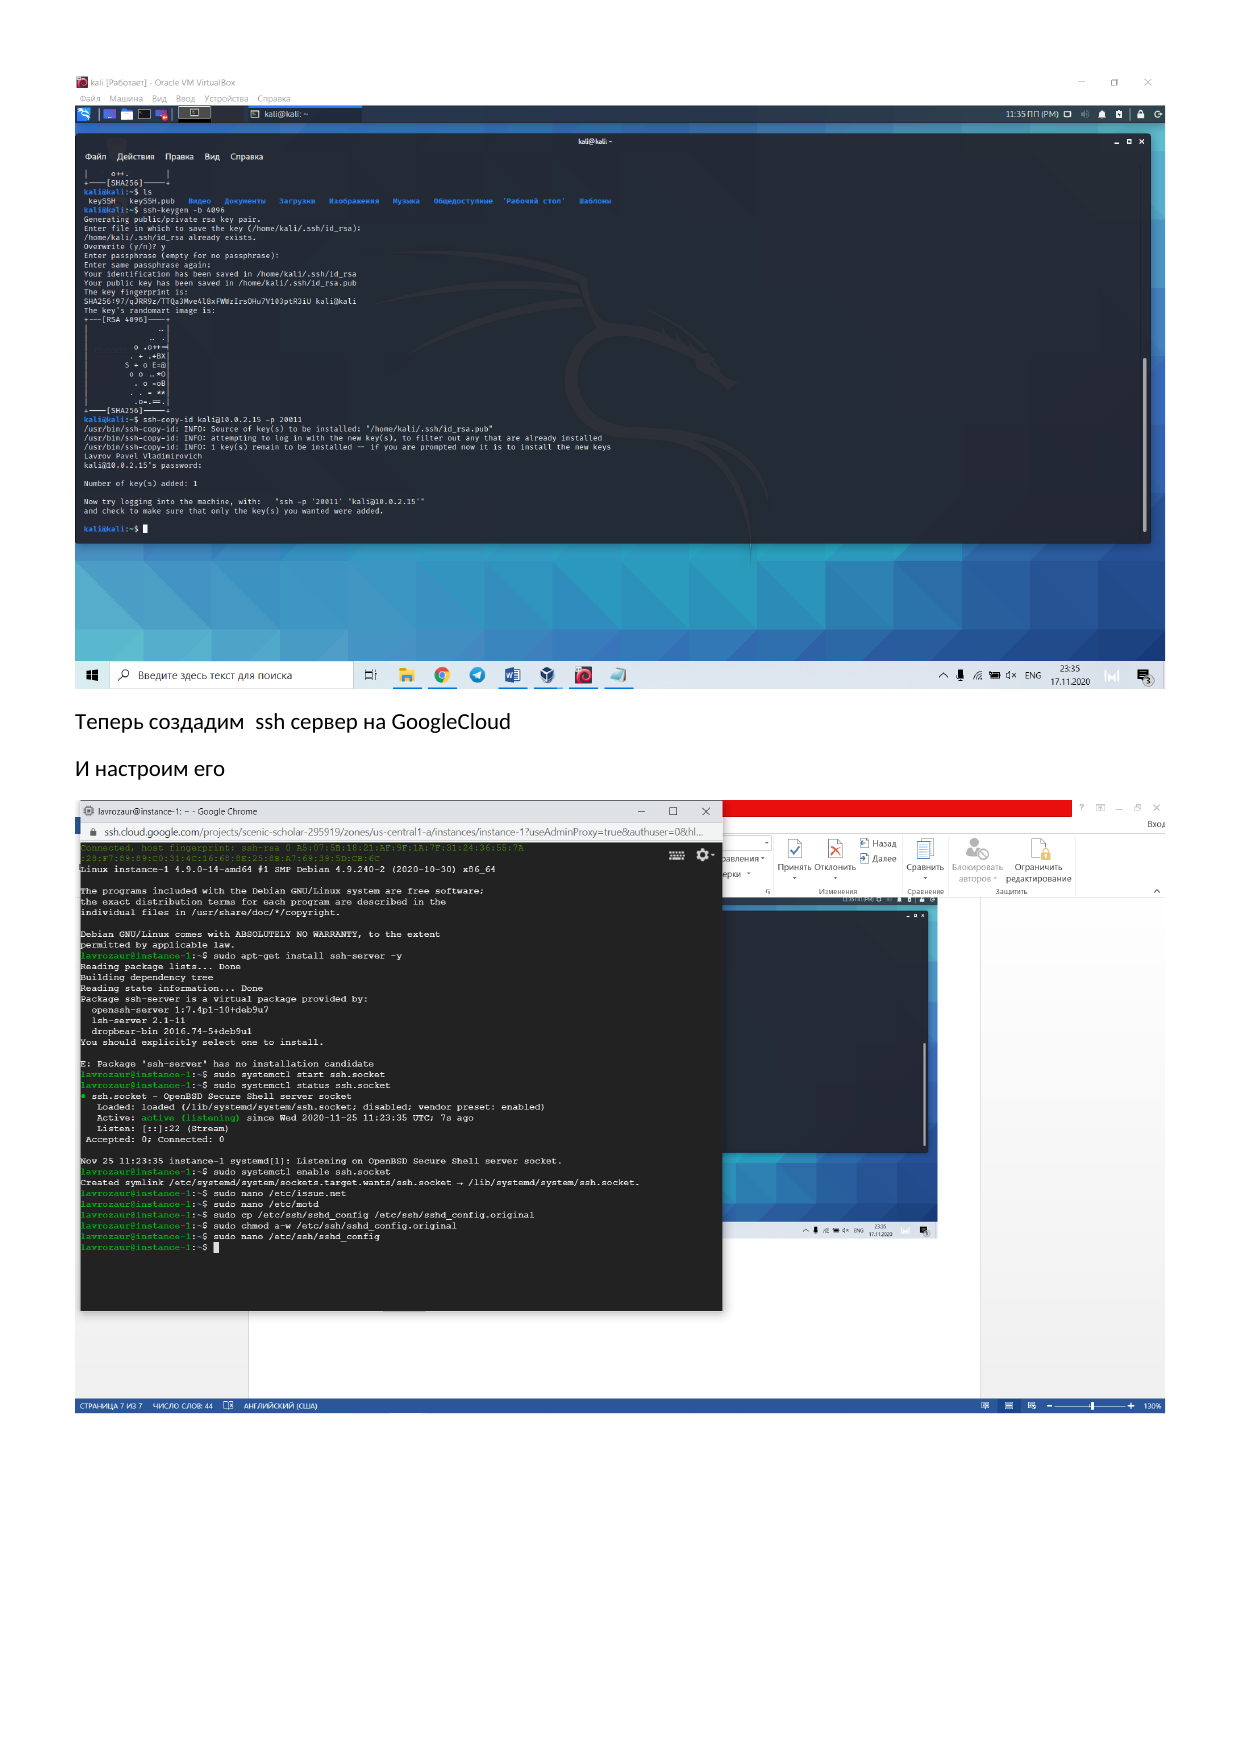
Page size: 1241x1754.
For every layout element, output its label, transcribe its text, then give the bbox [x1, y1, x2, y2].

picture [75, 800, 1166, 1414]
picture [75, 75, 1166, 689]
text Теперь создадим ssh сервер на GoogleCloud [75, 707, 1165, 735]
text И настроим его [75, 754, 1165, 782]
